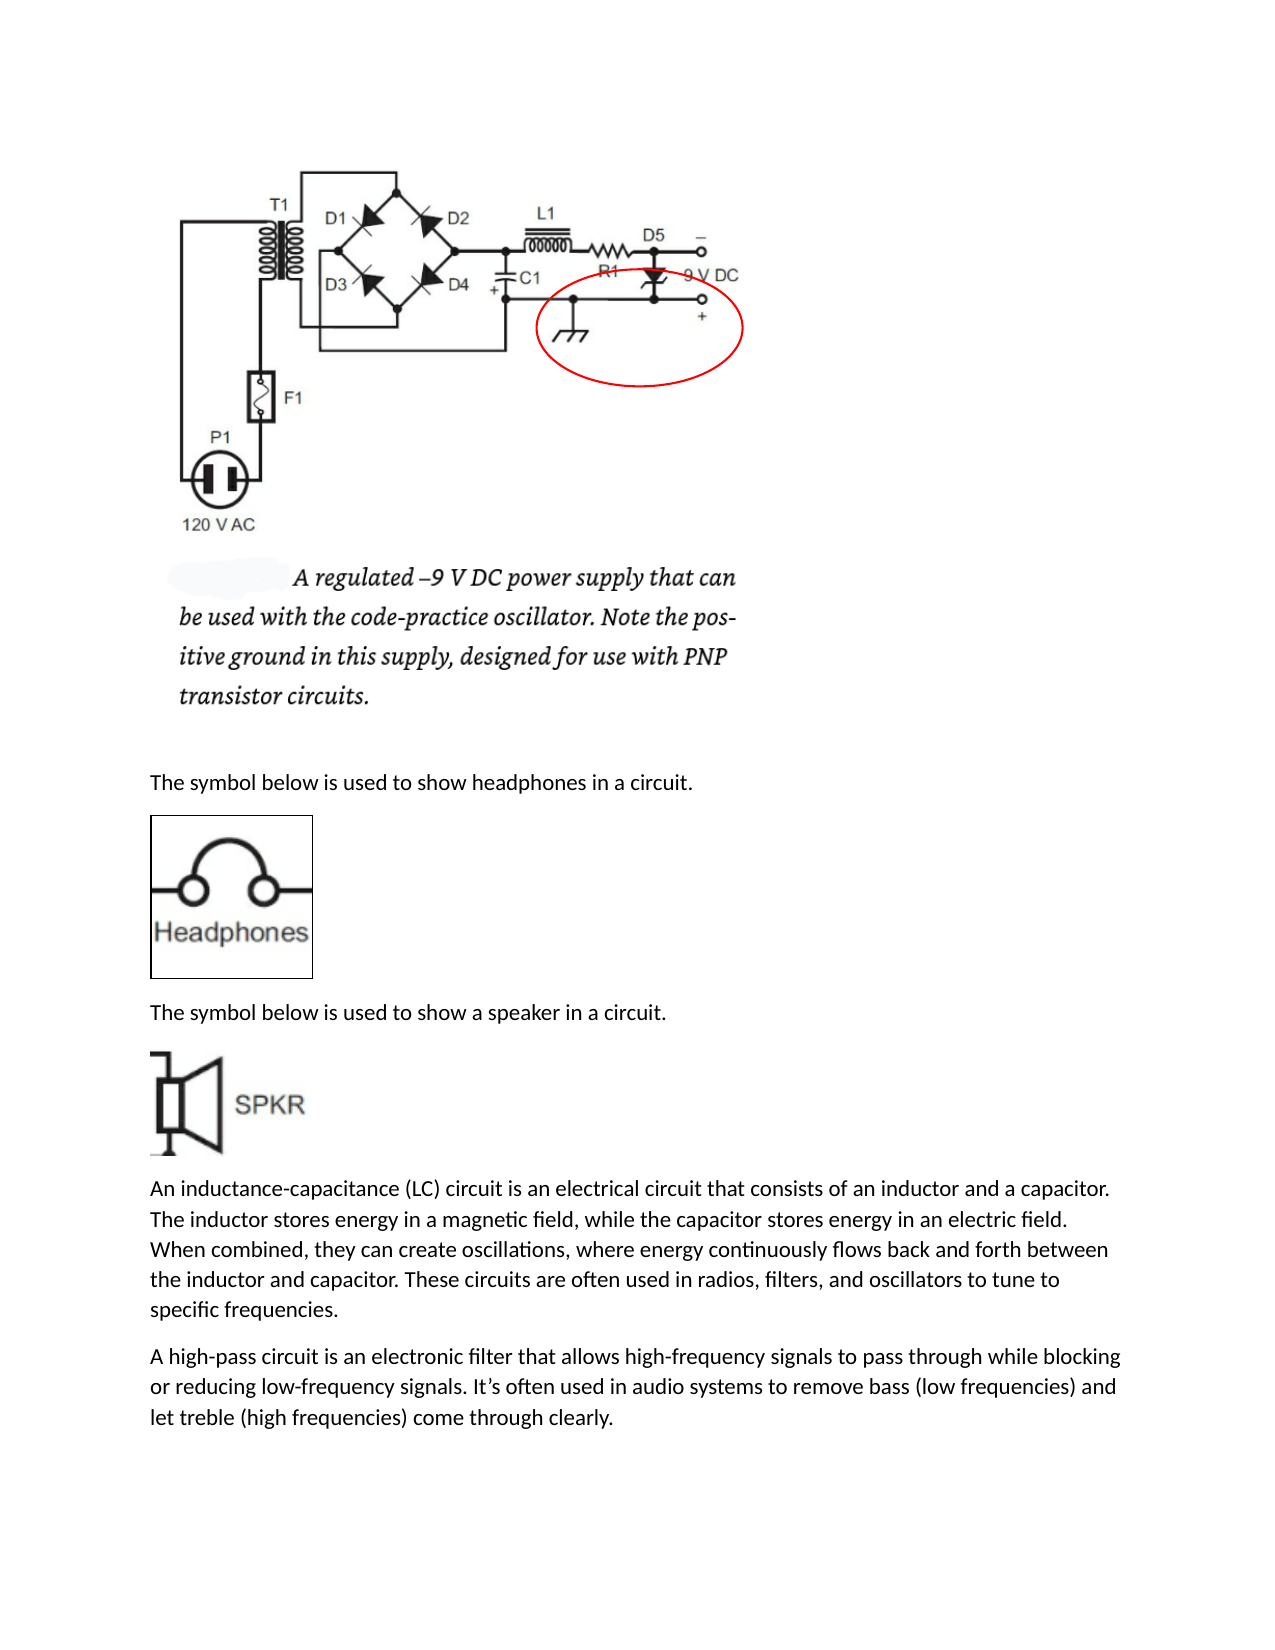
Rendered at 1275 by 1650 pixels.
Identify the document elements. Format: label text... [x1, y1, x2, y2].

text A high-pass circuit is an electronic filter that allows high-frequency signals to pass through while blocking or reducing low-frequency signals. It’s often used in audio systems to remove bass (low frequencies) and let treble (high frequencies) come through clearly. [150, 1342, 1125, 1431]
text An inductance-capacitance (LC) circuit is an electrical circuit that consists of an inductor and a capacitor. The inductor stores energy in a magnetic field, while the capacitor stores energy in an electric field. When combined, they can create oscillations, where energy continuously flows back and forth between the inductor and capacitor. These circuits are often used in radios, filters, and oscillators to tune to specific frequencies. [150, 1174, 1125, 1323]
picture [152, 816, 312, 978]
text The symbol below is used to show a speaker in a circuit. [150, 998, 1125, 1026]
picture [150, 150, 774, 749]
text The symbol below is used to show headphones in a circuit. [150, 768, 1125, 796]
picture [150, 1045, 315, 1156]
